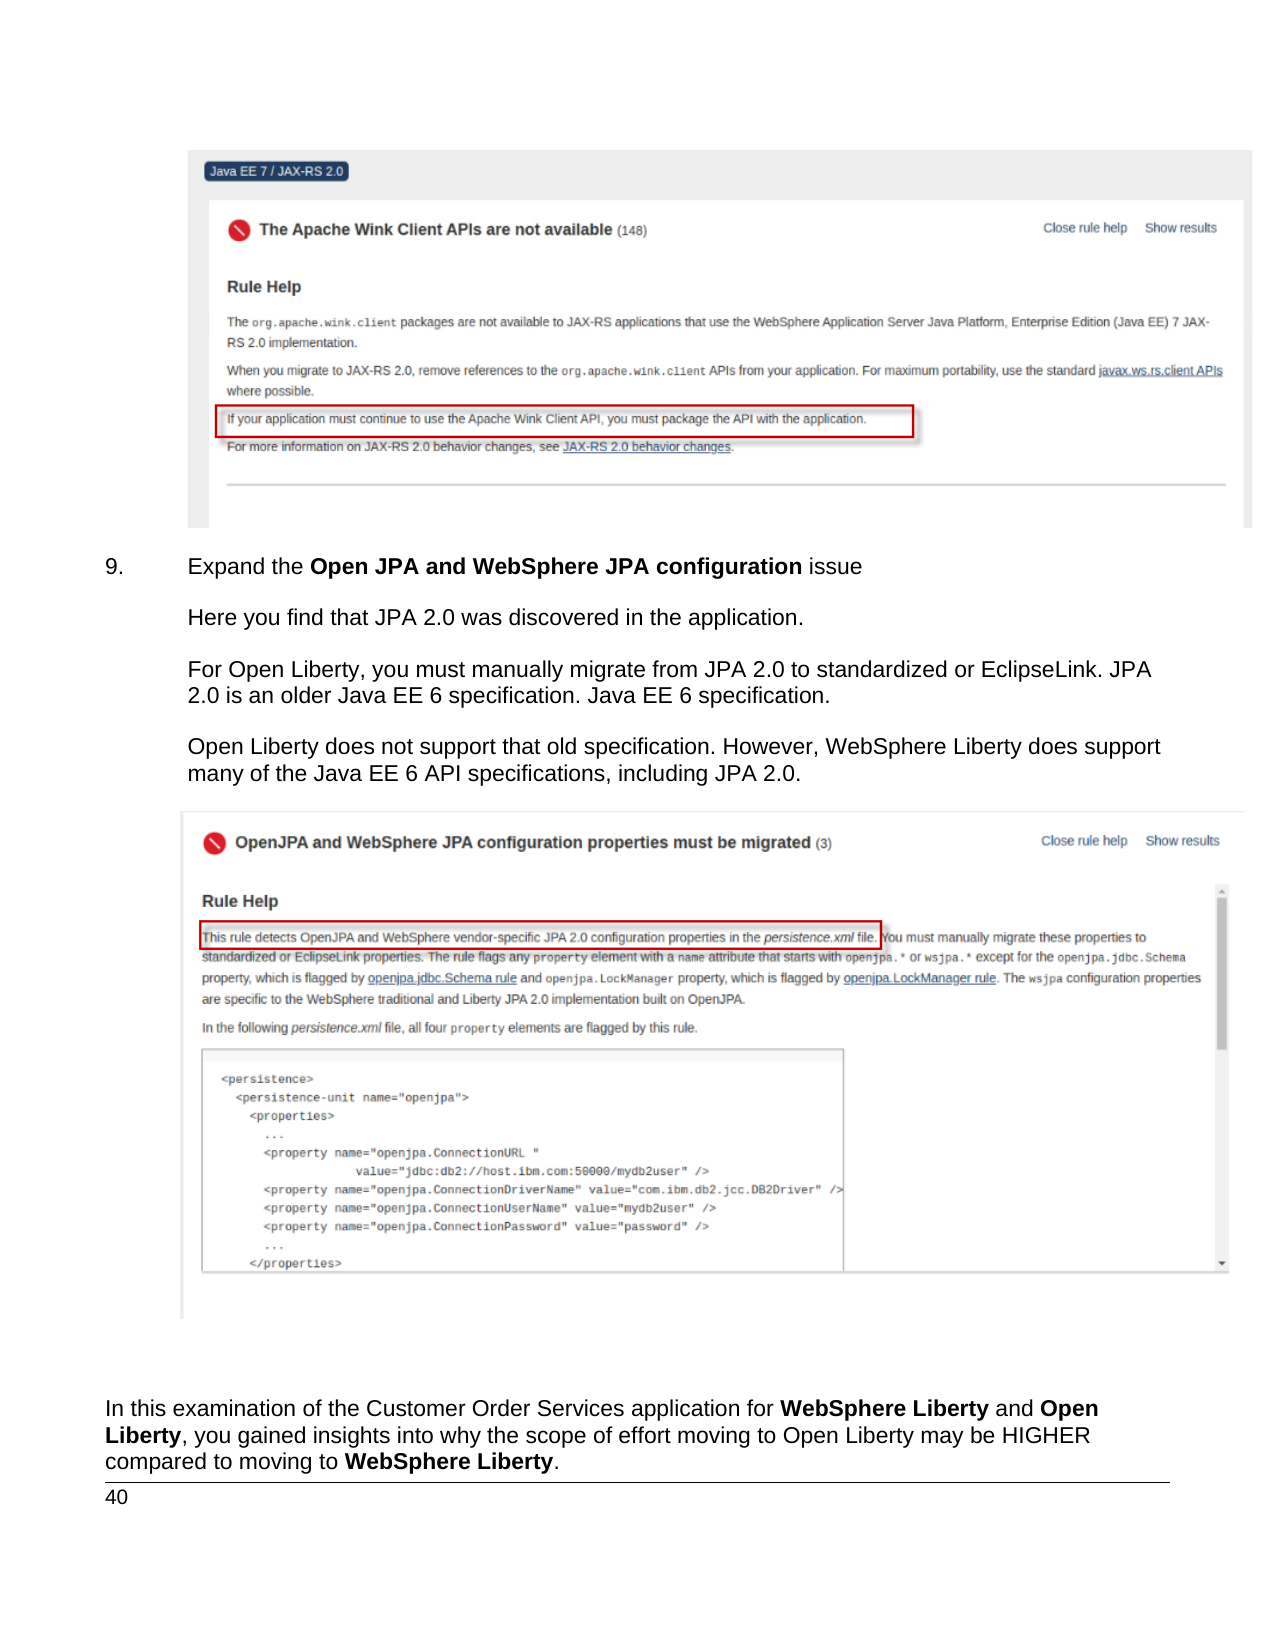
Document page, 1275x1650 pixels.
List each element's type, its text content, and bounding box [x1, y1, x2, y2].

picture [187, 150, 1253, 528]
list Here you find that JPA 2.0 was discovered in the application. [187, 604, 1170, 631]
list In this examination of the Customer Order Services application for WebSphere Liberty and Open Liberty, you gained insights into why the scope of effort moving to Open Liberty may be HIGHER compared to moving to WebSphere Liberty. [105, 1395, 1170, 1474]
list For Open Liberty, you must manually migrate from JPA 2.0 to standardized or EclipseLink. JPA 2.0 is an older Java EE 6 specification. Java EE 6 specification. [187, 656, 1170, 708]
list Open Liberty does not support that old specification. However, WebSphere Liberty does support many of the Java EE 6 API specifications, including JPA 2.0. [187, 733, 1170, 786]
list Expand the Open JPA and WebSphere JPA configuration issue [105, 553, 1170, 579]
picture [180, 811, 1245, 1319]
